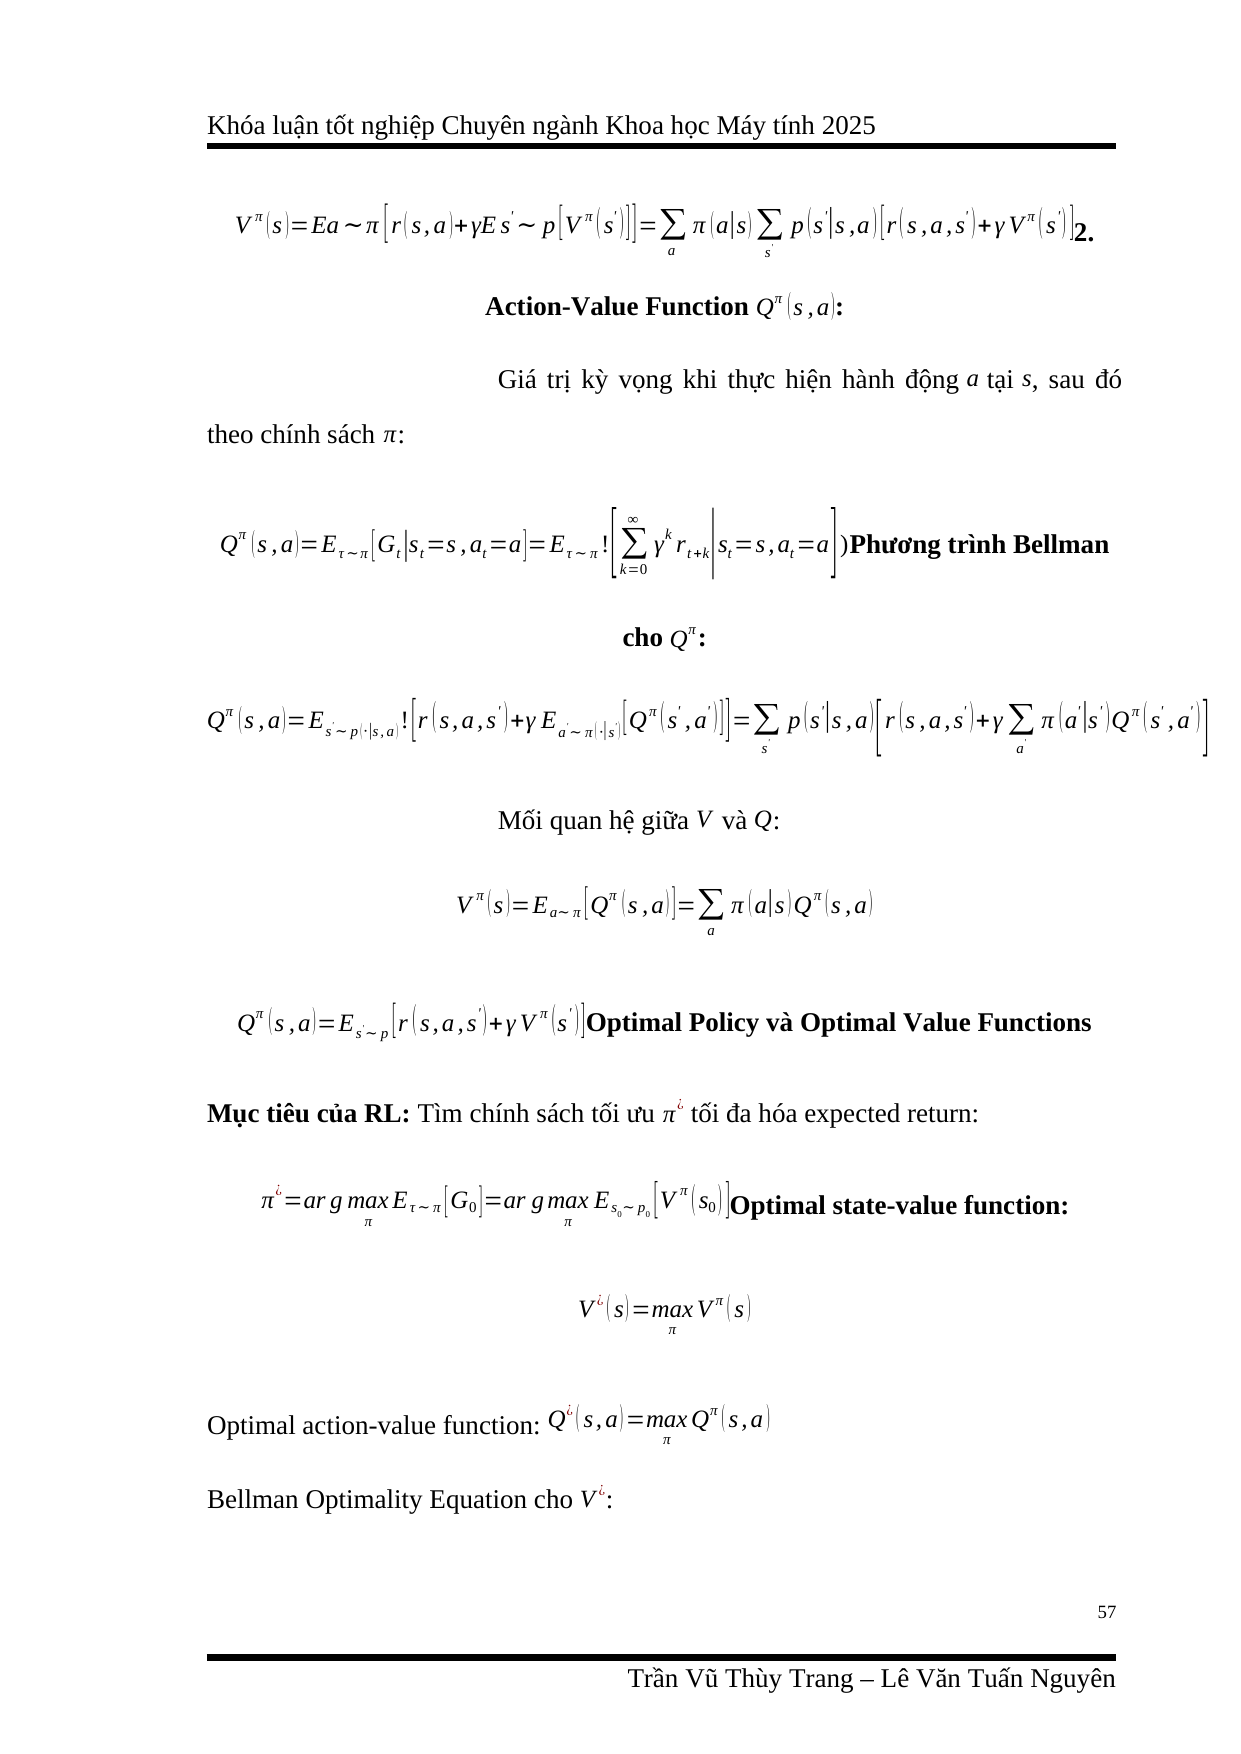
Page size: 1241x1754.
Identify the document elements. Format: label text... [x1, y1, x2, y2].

text Giá trị kỳ vọng khi thực hiện hành động tại , sau đó theo chính sách : [207, 360, 1122, 452]
text Mục tiêu của RL: Tìm chính sách tối ưu tối đa hóa expected return: [207, 1094, 1122, 1131]
text Optimal Policy và Optimal Value Functions [207, 984, 1122, 1058]
text Mối quan hệ giữa và : [207, 801, 1122, 838]
text Optimal state-value function: [207, 1168, 1122, 1242]
text Optimal action-value function: Bellman Optimality Equation cho : [207, 1388, 1122, 1517]
text 2. Action-Value Function : [207, 195, 1122, 324]
text Phương trình Bellman cho : [207, 489, 1122, 655]
